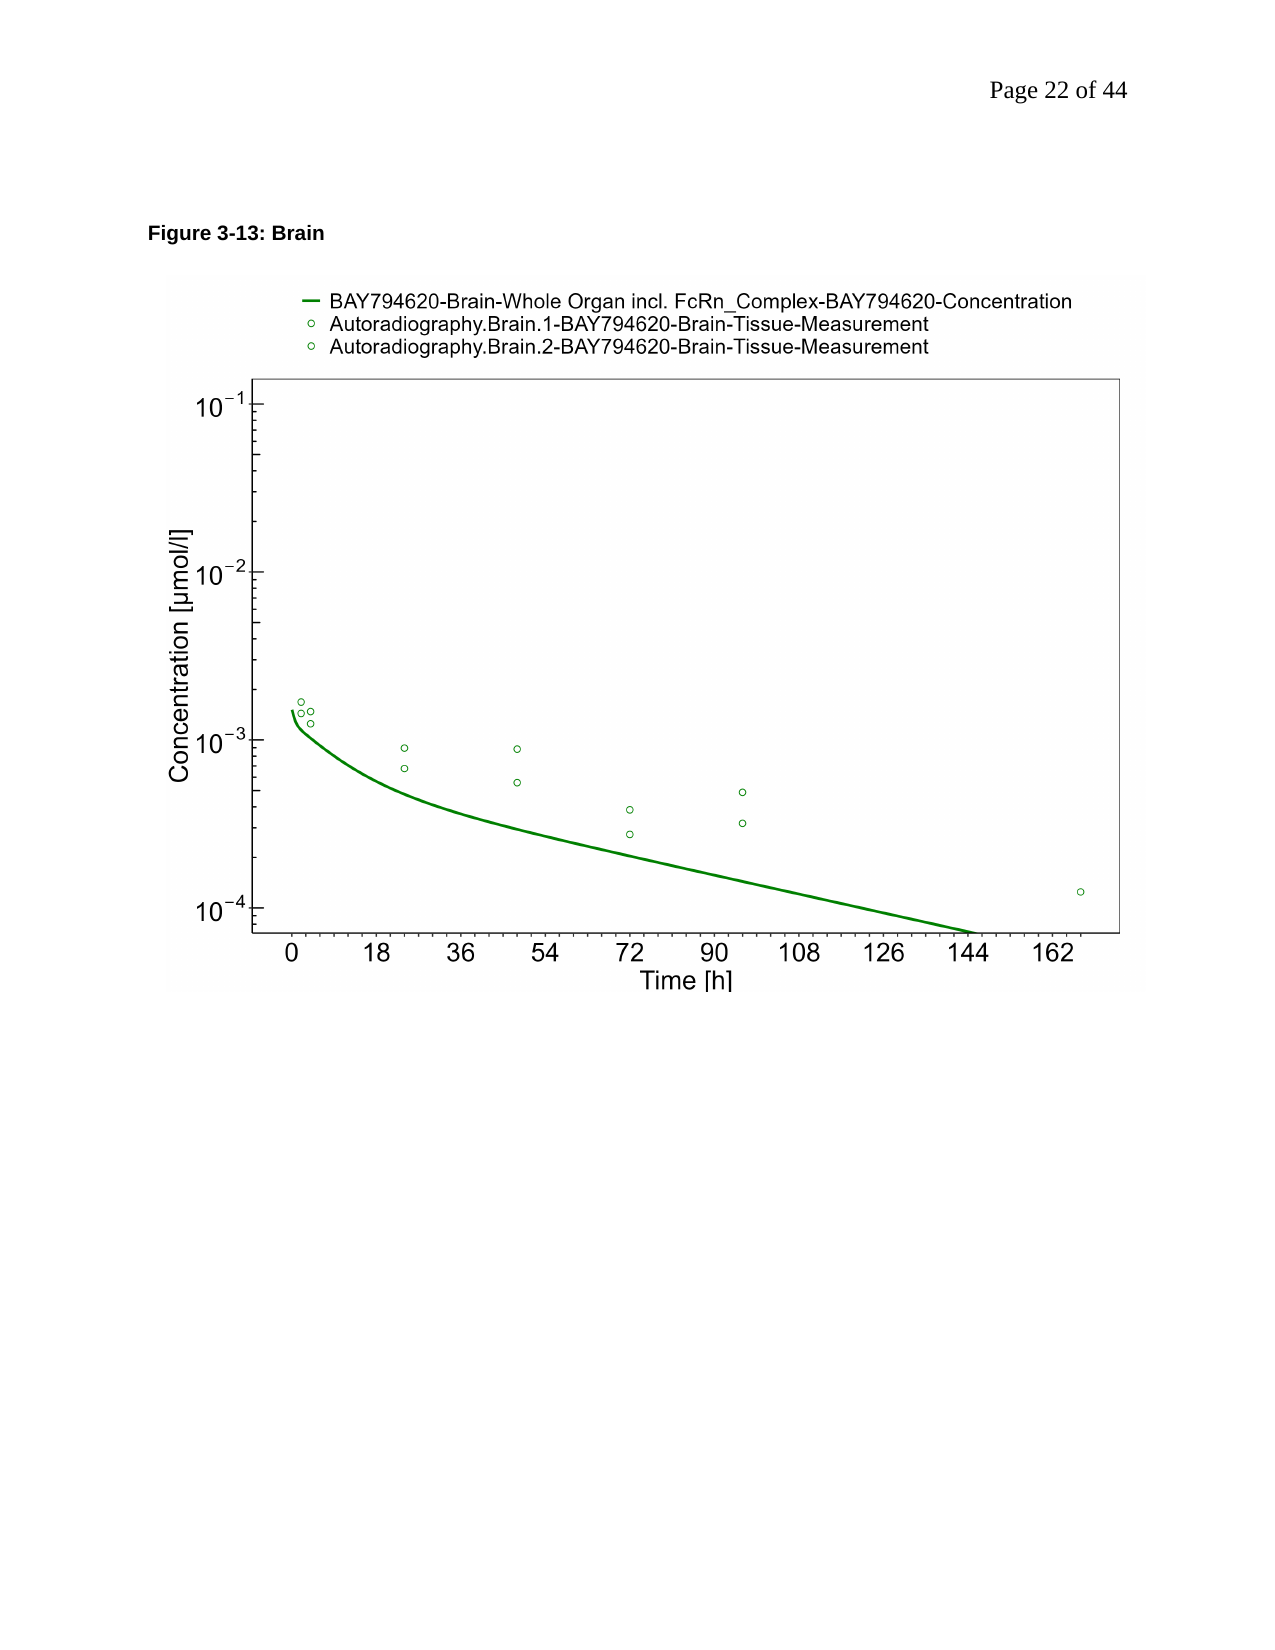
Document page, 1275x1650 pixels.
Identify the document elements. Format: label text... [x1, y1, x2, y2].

picture [166, 275, 1146, 992]
text Figure 3-13: Brain [148, 221, 1127, 245]
